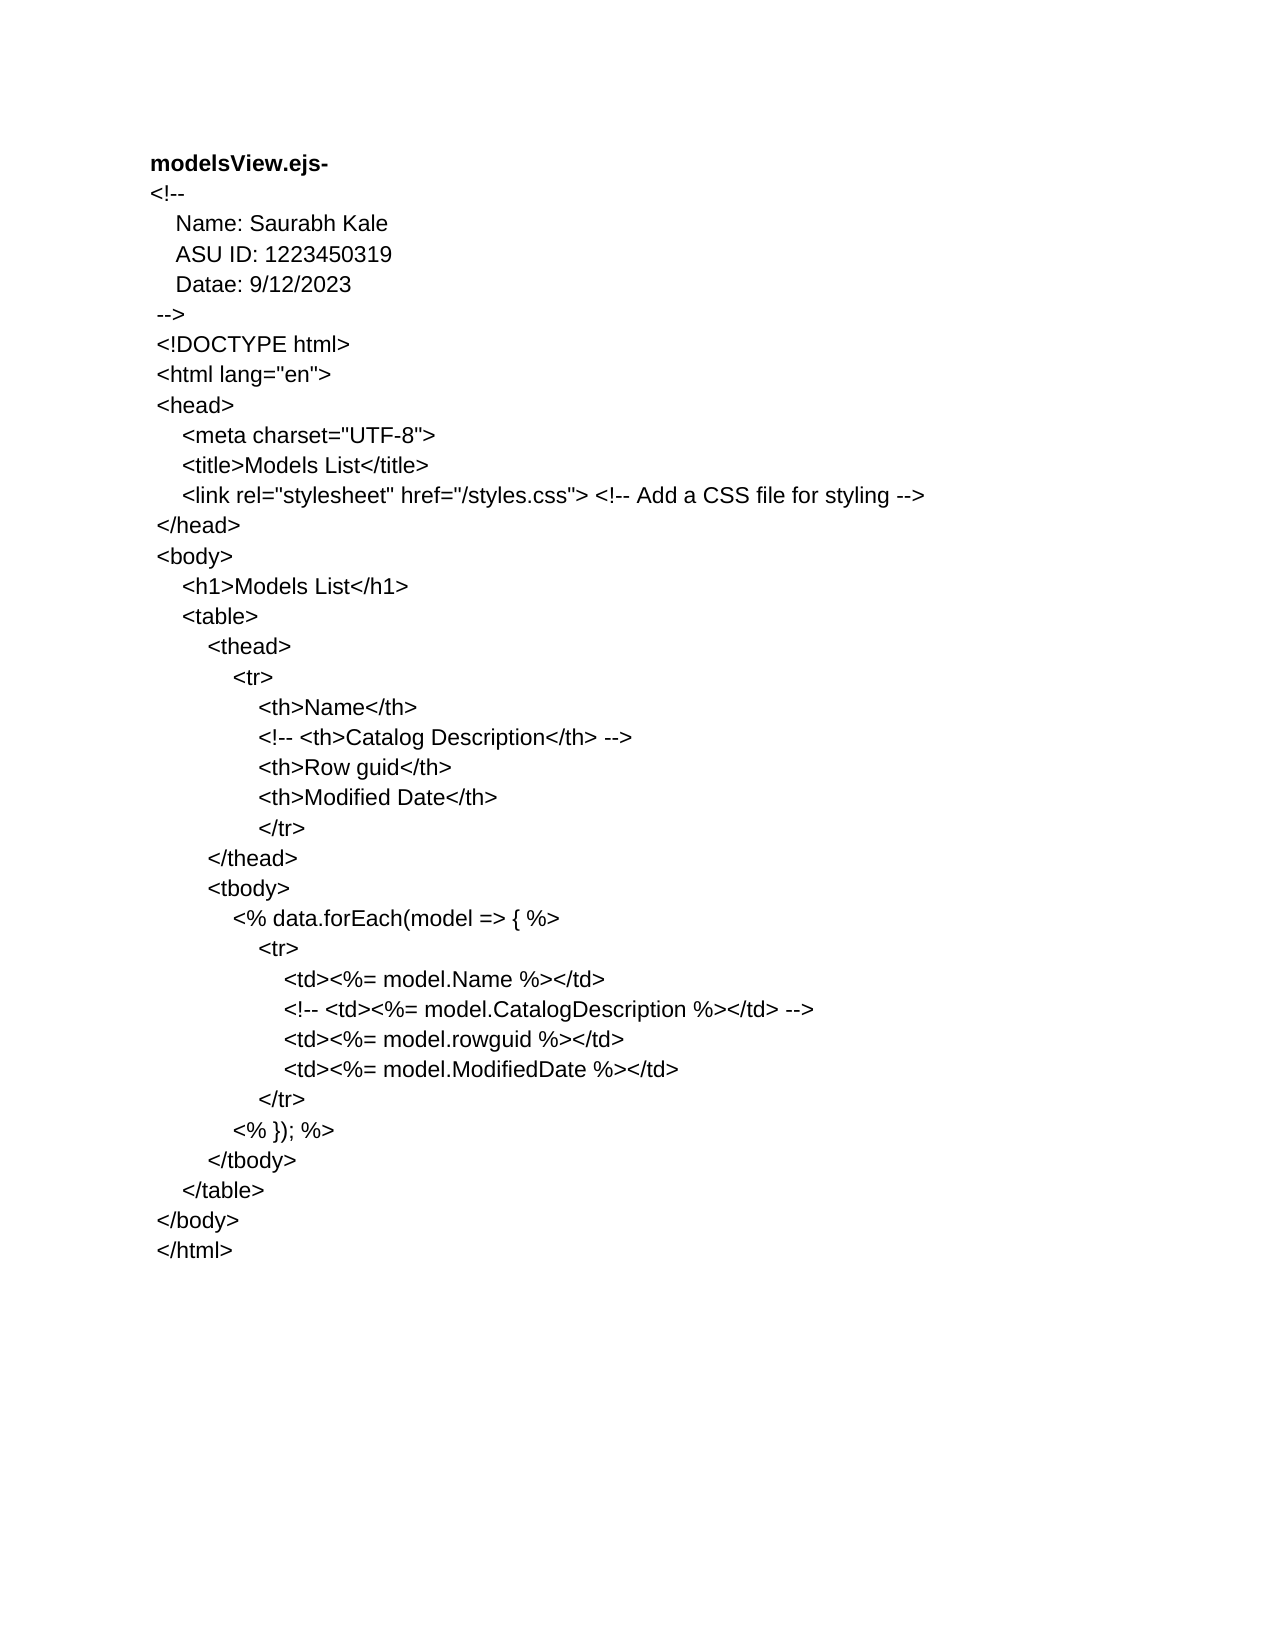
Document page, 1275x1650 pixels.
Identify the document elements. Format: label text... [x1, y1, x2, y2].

text <!-- [150, 180, 1125, 207]
text <title>Models List</title> [150, 452, 1125, 478]
text <body> [150, 543, 1125, 569]
text <head> [150, 392, 1125, 418]
text <th>Modified Date</th> [150, 784, 1125, 811]
text <th>Name</th> [150, 694, 1125, 720]
text <tr> [150, 663, 1125, 690]
text <!-- <th>Catalog Description</th> --> [150, 724, 1125, 750]
text <tr> [150, 935, 1125, 962]
text <tbody> [150, 875, 1125, 901]
text </head> [150, 512, 1125, 539]
text <html lang="en"> [150, 361, 1125, 388]
text <td><%= model.ModifiedDate %></td> [150, 1056, 1125, 1083]
text modelsView.ejs- [150, 150, 1125, 176]
text <% data.forEach(model => { %> [150, 905, 1125, 932]
text </tbody> [150, 1147, 1125, 1173]
text </thead> [150, 845, 1125, 871]
text <table> [150, 603, 1125, 629]
text Name: Saurabh Kale [150, 210, 1125, 237]
text <thead> [150, 633, 1125, 660]
text <!-- <td><%= model.CatalogDescription %></td> --> [150, 996, 1125, 1022]
text </table> [150, 1177, 1125, 1203]
text <td><%= model.rowguid %></td> [150, 1026, 1125, 1052]
text </tr> [150, 814, 1125, 841]
text </html> [150, 1237, 1125, 1264]
text <% }); %> [150, 1117, 1125, 1143]
text ASU ID: 1223450319 [150, 241, 1125, 267]
text <h1>Models List</h1> [150, 573, 1125, 599]
text <link rel="stylesheet" href="/styles.css"> <!-- Add a CSS file for styling --> [150, 482, 1125, 509]
text --> [150, 301, 1125, 327]
text Datae: 9/12/2023 [150, 271, 1125, 297]
text </tr> [150, 1086, 1125, 1113]
text </body> [150, 1207, 1125, 1234]
text <th>Row guid</th> [150, 754, 1125, 781]
text <meta charset="UTF-8"> [150, 422, 1125, 448]
text <!DOCTYPE html> [150, 331, 1125, 358]
text <td><%= model.Name %></td> [150, 966, 1125, 992]
